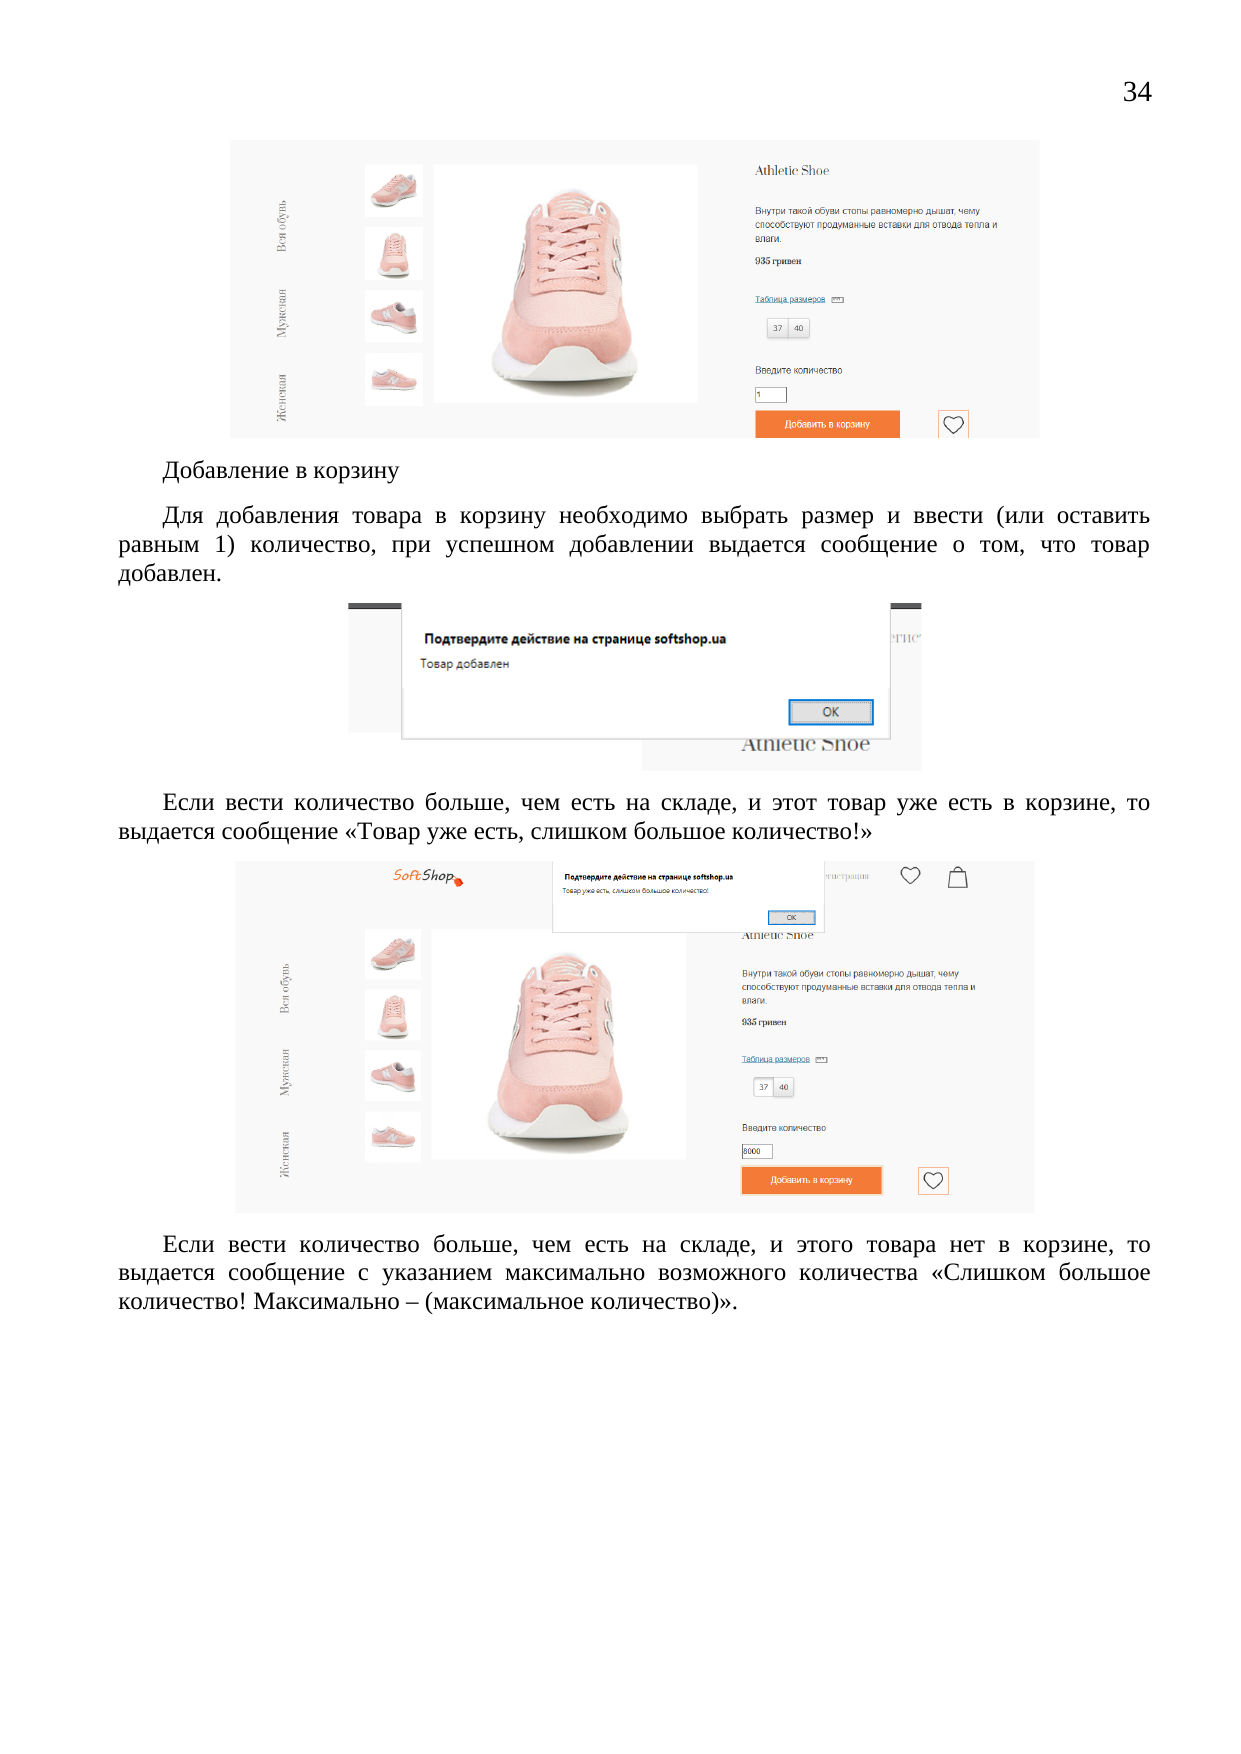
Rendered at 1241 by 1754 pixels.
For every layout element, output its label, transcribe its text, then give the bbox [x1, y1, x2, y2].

picture [235, 861, 1035, 1213]
picture [230, 140, 1040, 438]
text Добавление в корзину [118, 455, 1152, 483]
text Если вести количество больше, чем есть на складе, и этого товара нет в корзине, то выдается сообщение с указанием максимально возможного количества «Слишком большое количество! Максимально – (максимальное количество)». [118, 1229, 1152, 1315]
text Для добавления товара в корзину необходимо выбрать размер и ввести (или оставить равным 1) количество, при успешном добавлении выдается сообщение о том, что товар добавлен. [118, 500, 1152, 586]
text Если вести количество больше, чем есть на складе, и этот товар уже есть в корзине, то выдается сообщение «Товар уже есть, слишком большое количество!» [118, 787, 1152, 844]
picture [348, 603, 922, 771]
